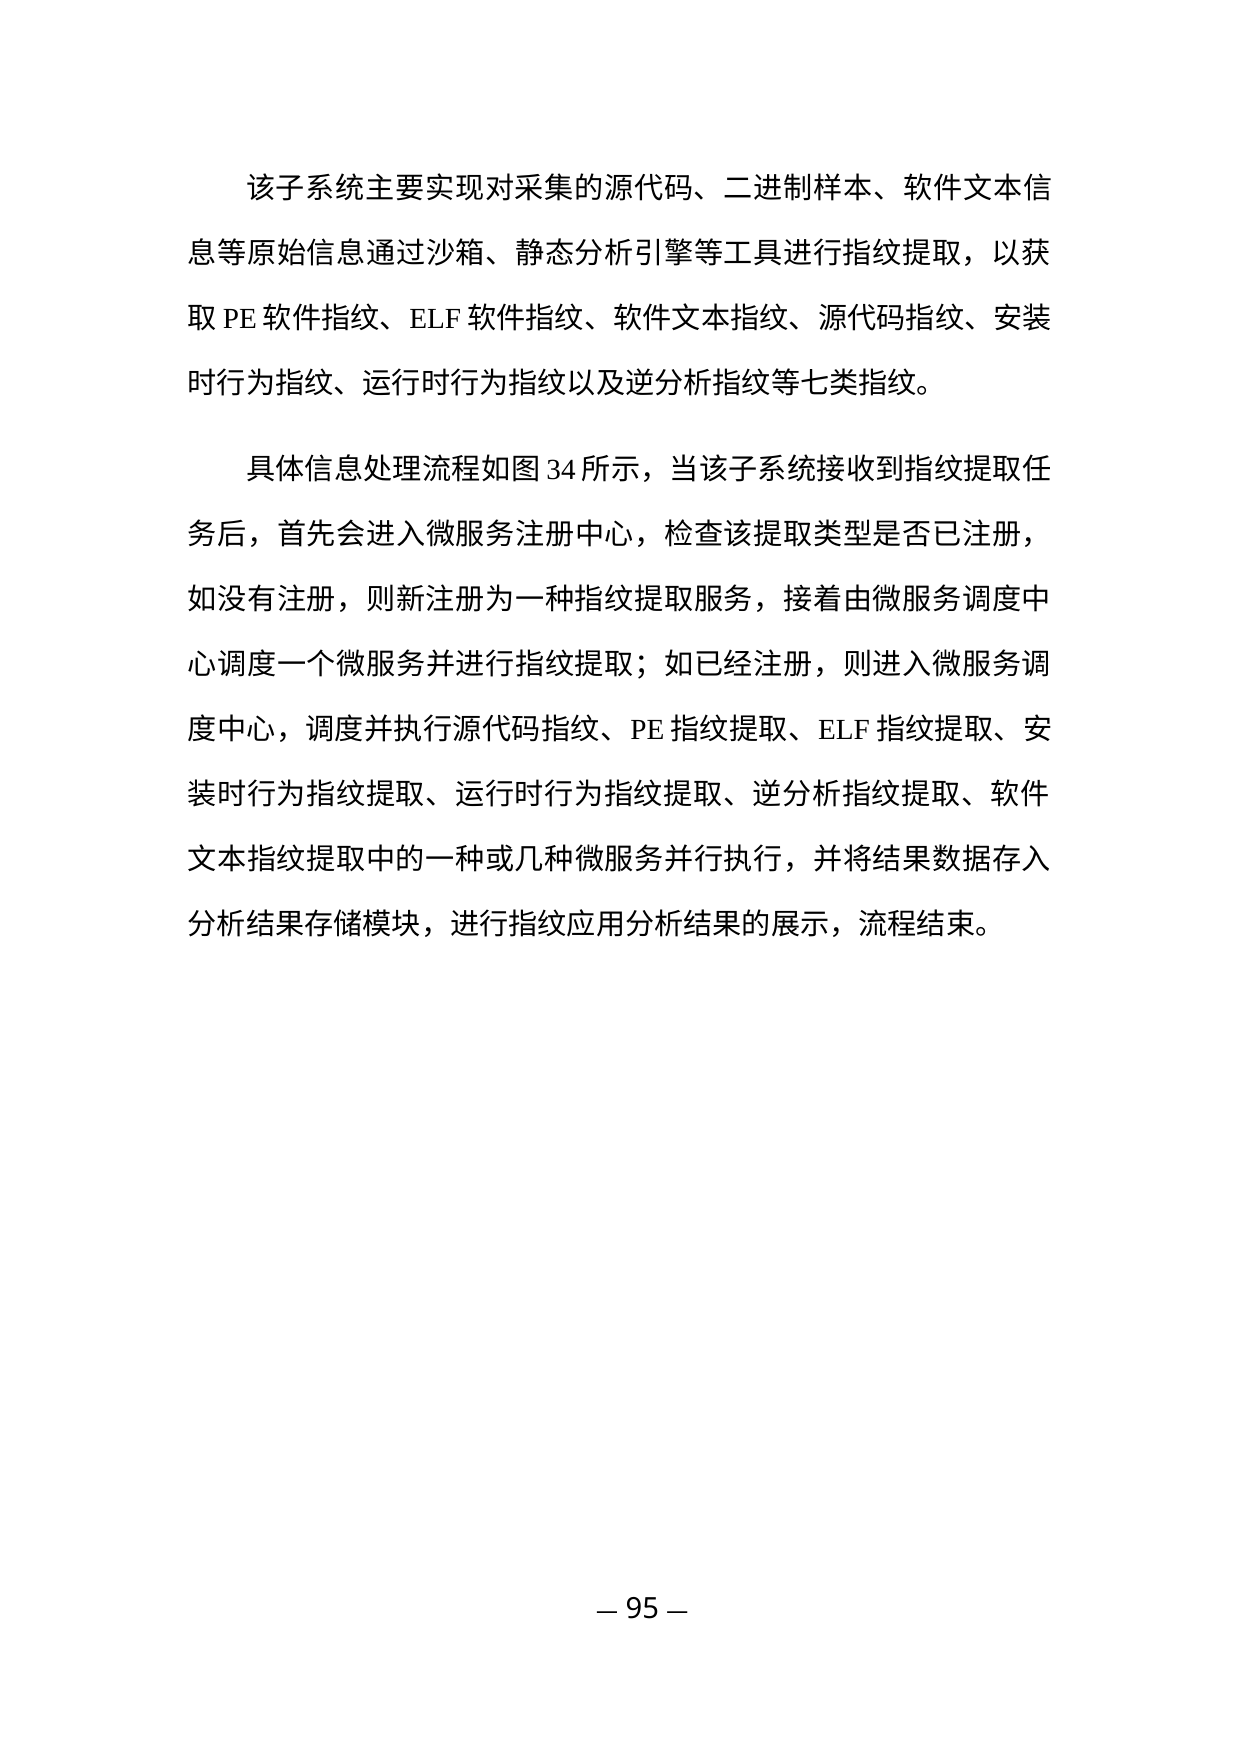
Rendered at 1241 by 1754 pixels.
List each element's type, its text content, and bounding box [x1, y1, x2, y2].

text 该子系统主要实现对采集的源代码、二进制样本、软件文本信息等原始信息通过沙箱、静态分析引擎等工具进行指纹提取，以获取PE软件指纹、ELF软件指纹、软件文本指纹、源代码指纹、安装时行为指纹、运行时行为指纹以及逆分析指纹等七类指纹。 [187, 153, 1053, 413]
text 具体信息处理流程如图34所示，当该子系统接收到指纹提取任务后，首先会进入微服务注册中心，检查该提取类型是否已注册，如没有注册，则新注册为一种指纹提取服务，接着由微服务调度中心调度一个微服务并进行指纹提取；如已经注册，则进入微服务调度中心，调度并执行源代码指纹、PE指纹提取、ELF指纹提取、安装时行为指纹提取、运行时行为指纹提取、逆分析指纹提取、软件文本指纹提取中的一种或几种微服务并行执行，并将结果数据存入分析结果存储模块，进行指纹应用分析结果的展示，流程结束。 [187, 434, 1053, 954]
